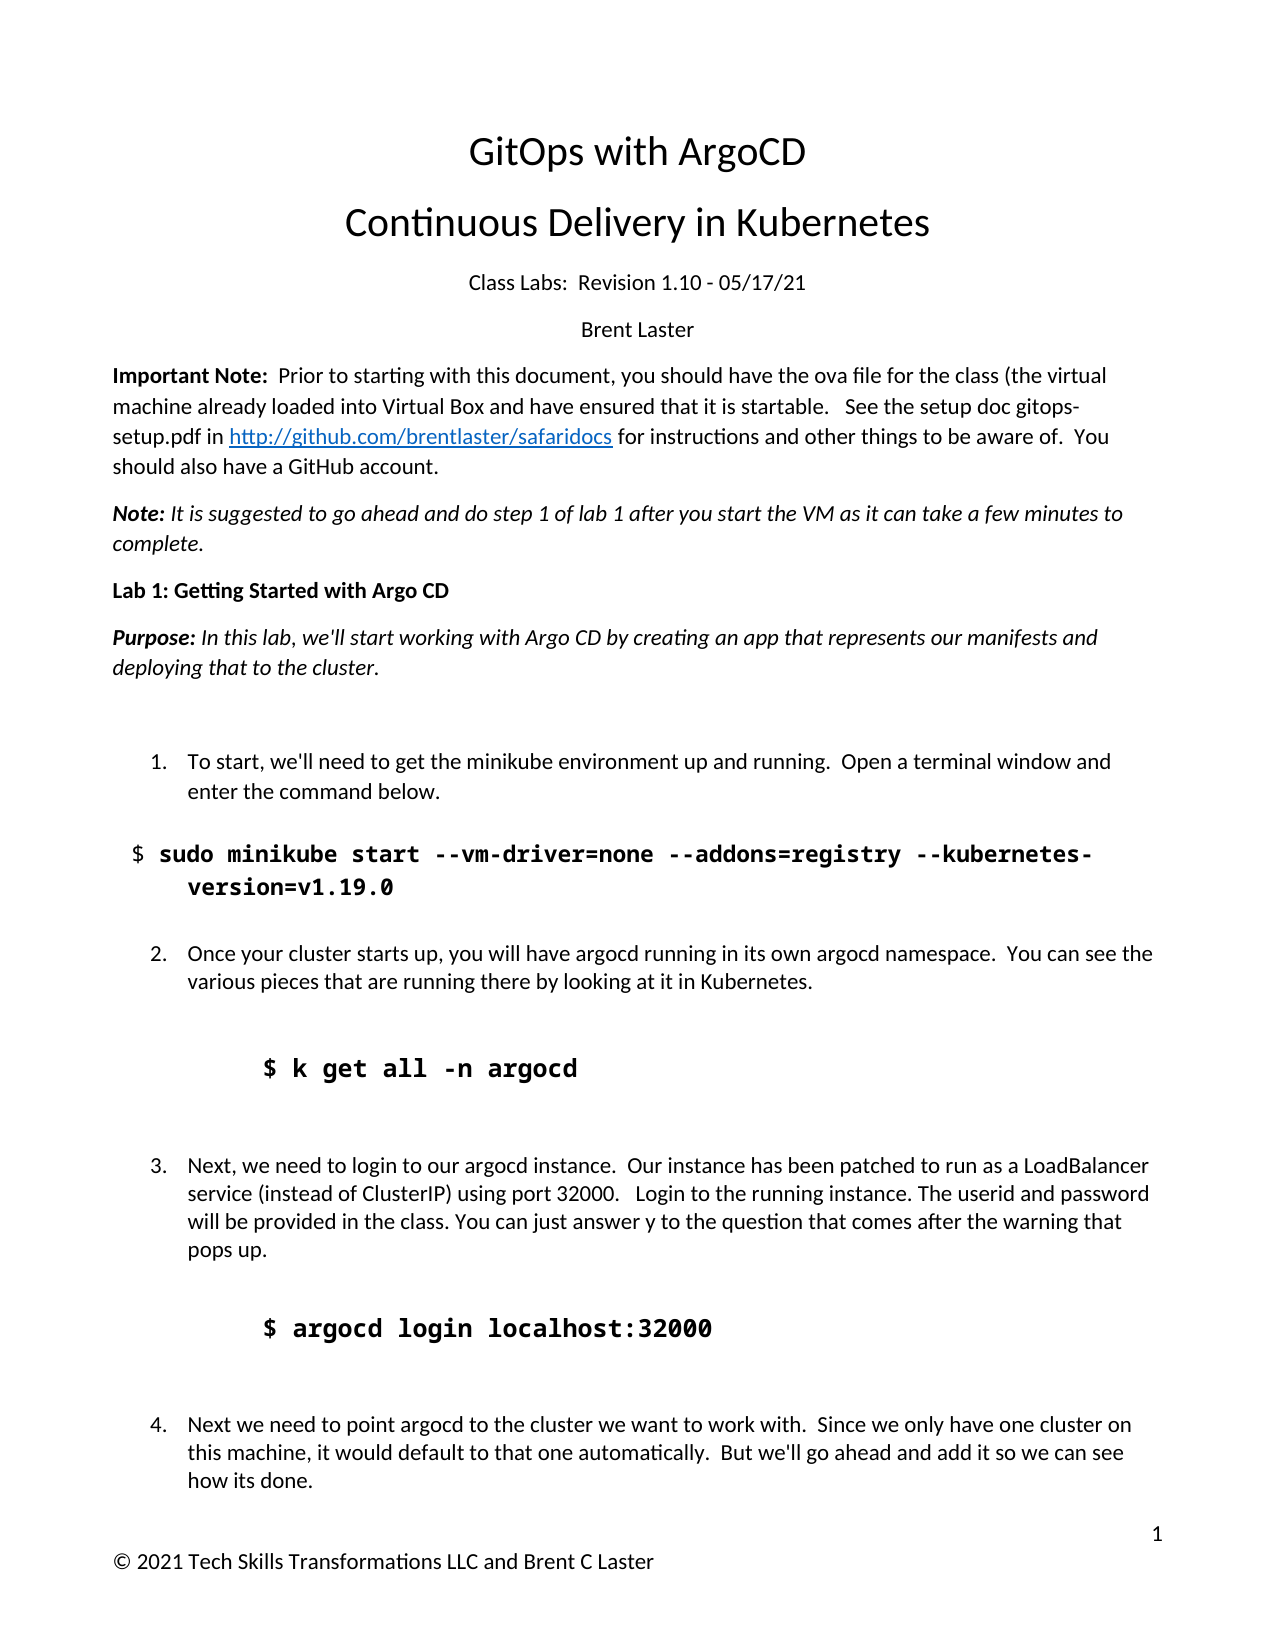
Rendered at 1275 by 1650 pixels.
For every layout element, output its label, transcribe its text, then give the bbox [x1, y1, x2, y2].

text $ argocd login localhost:32000 [187, 1310, 1162, 1344]
text GitOps with ArgoCD [112, 125, 1162, 176]
text Brent Laster [112, 315, 1162, 343]
text Lab 1: Getting Started with Argo CD [112, 576, 1162, 604]
list To start, we'll need to get the minikube environment up and running. Open a terminal window and enter the command below. [150, 747, 1162, 805]
list Once your cluster starts up, you will have argocd running in its own argocd namespace. You can see the various pieces that are running there by looking at it in Kubernetes. [150, 939, 1200, 995]
text Continuous Delivery in Kubernetes [112, 196, 1162, 247]
text Class Labs: Revision 1.10 - 05/17/21 [112, 268, 1162, 296]
list $ sudo minikube start --vm-driver=none --addons=registry --kubernetes-version=v1.19.0 [131, 838, 1219, 903]
text Note: It is suggested to go ahead and do step 1 of lab 1 after you start the VM as it can take a few minutes to complete. [112, 499, 1162, 557]
text Important Note: Prior to starting with this document, you should have the ova file for the class (the virtual machine already loaded into Virtual Box and have ensured that it is startable. See the setup doc gitops-setup.pdf in http://github.com/brentlaster/safaridocs for instructions and other things to be aware of. You should also have a GitHub account. [112, 362, 1162, 480]
text $ k get all -n argocd [187, 1051, 1162, 1085]
list Next, we need to login to our argocd instance. Our instance has been patched to run as a LoadBalancer service (instead of ClusterIP) using port 32000. Login to the running instance. The userid and password will be provided in the class. You can just answer y to the question that comes after the warning that pops up. [150, 1151, 1162, 1263]
list Next we need to point argocd to the cluster we want to work with. Since we only have one cluster on this machine, it would default to that one automatically. But we'll go ahead and add it so we can see how its done. [150, 1411, 1162, 1494]
text Purpose: In this lab, we'll start working with Argo CD by creating an app that represents our manifests and deploying that to the cluster. [112, 623, 1162, 681]
